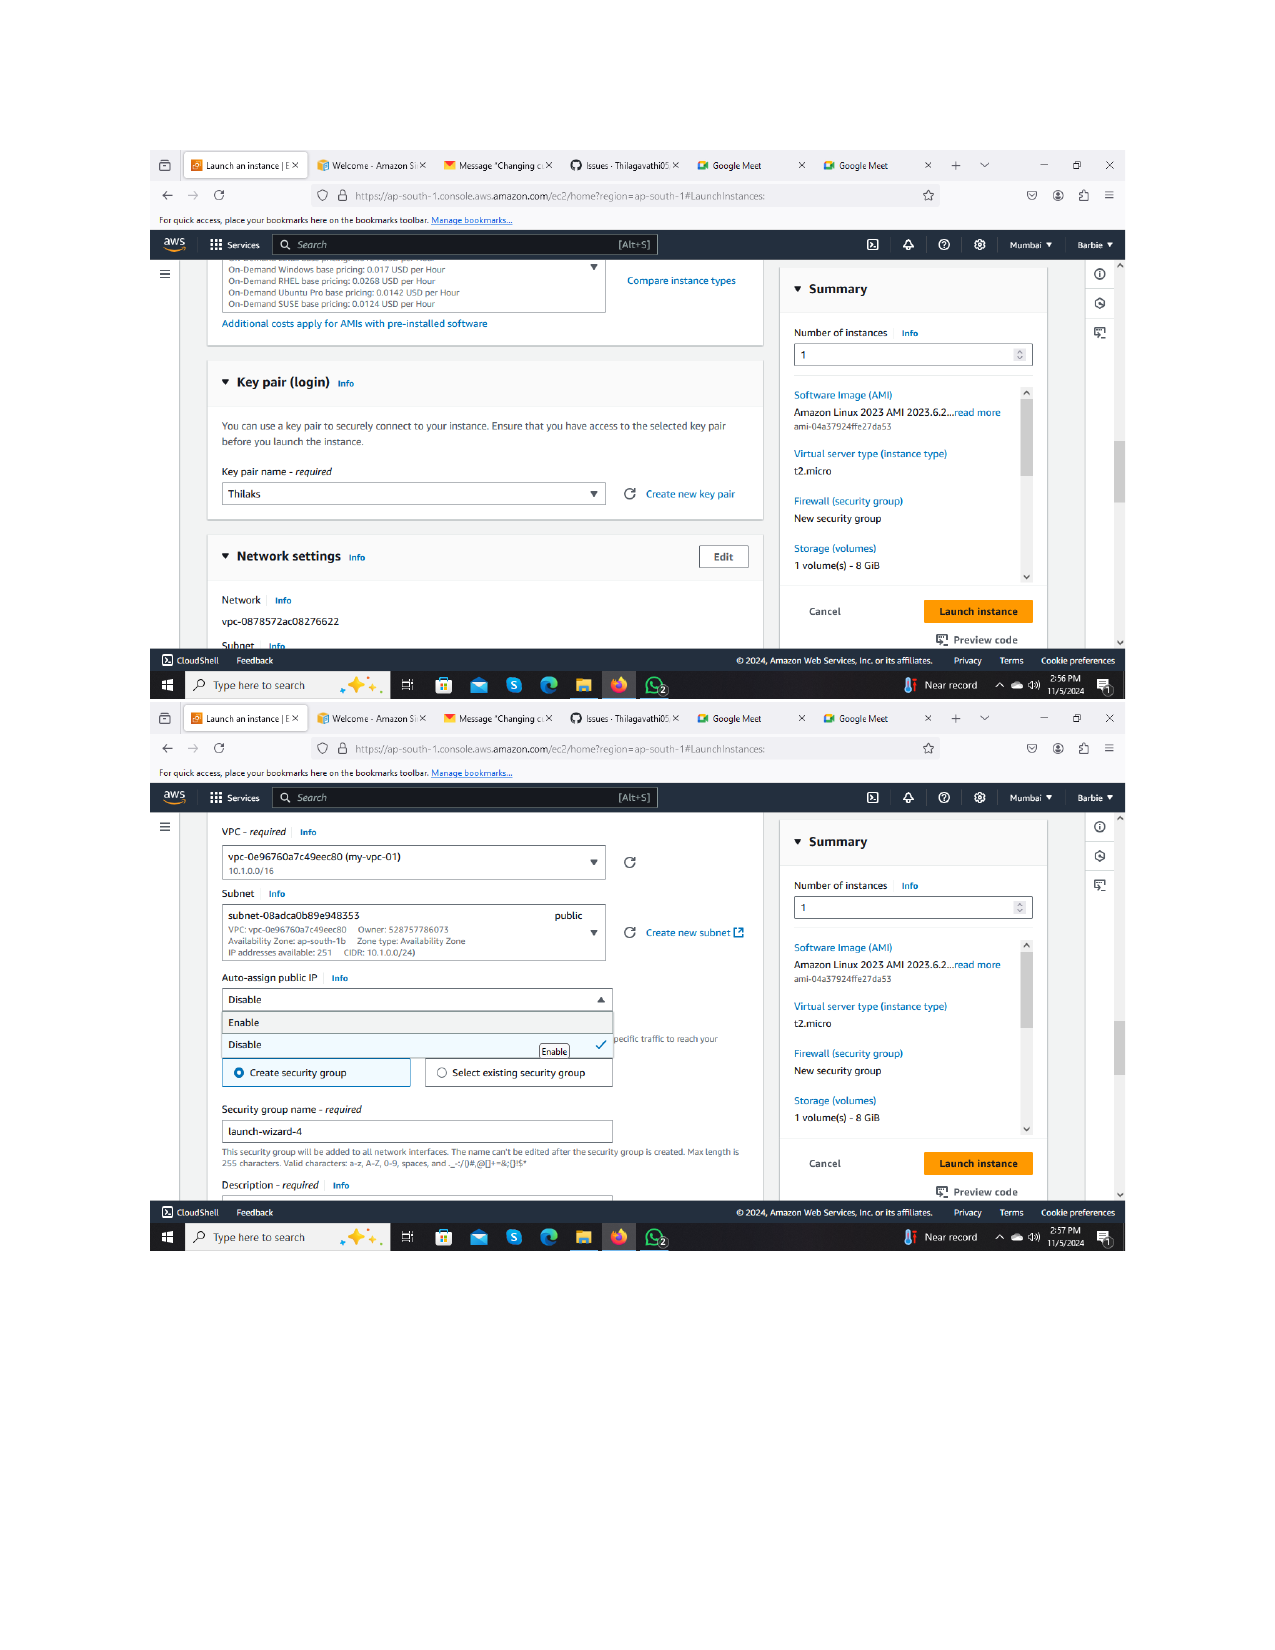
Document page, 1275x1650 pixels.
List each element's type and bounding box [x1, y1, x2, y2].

picture [150, 702, 1125, 1251]
picture [150, 150, 1125, 699]
